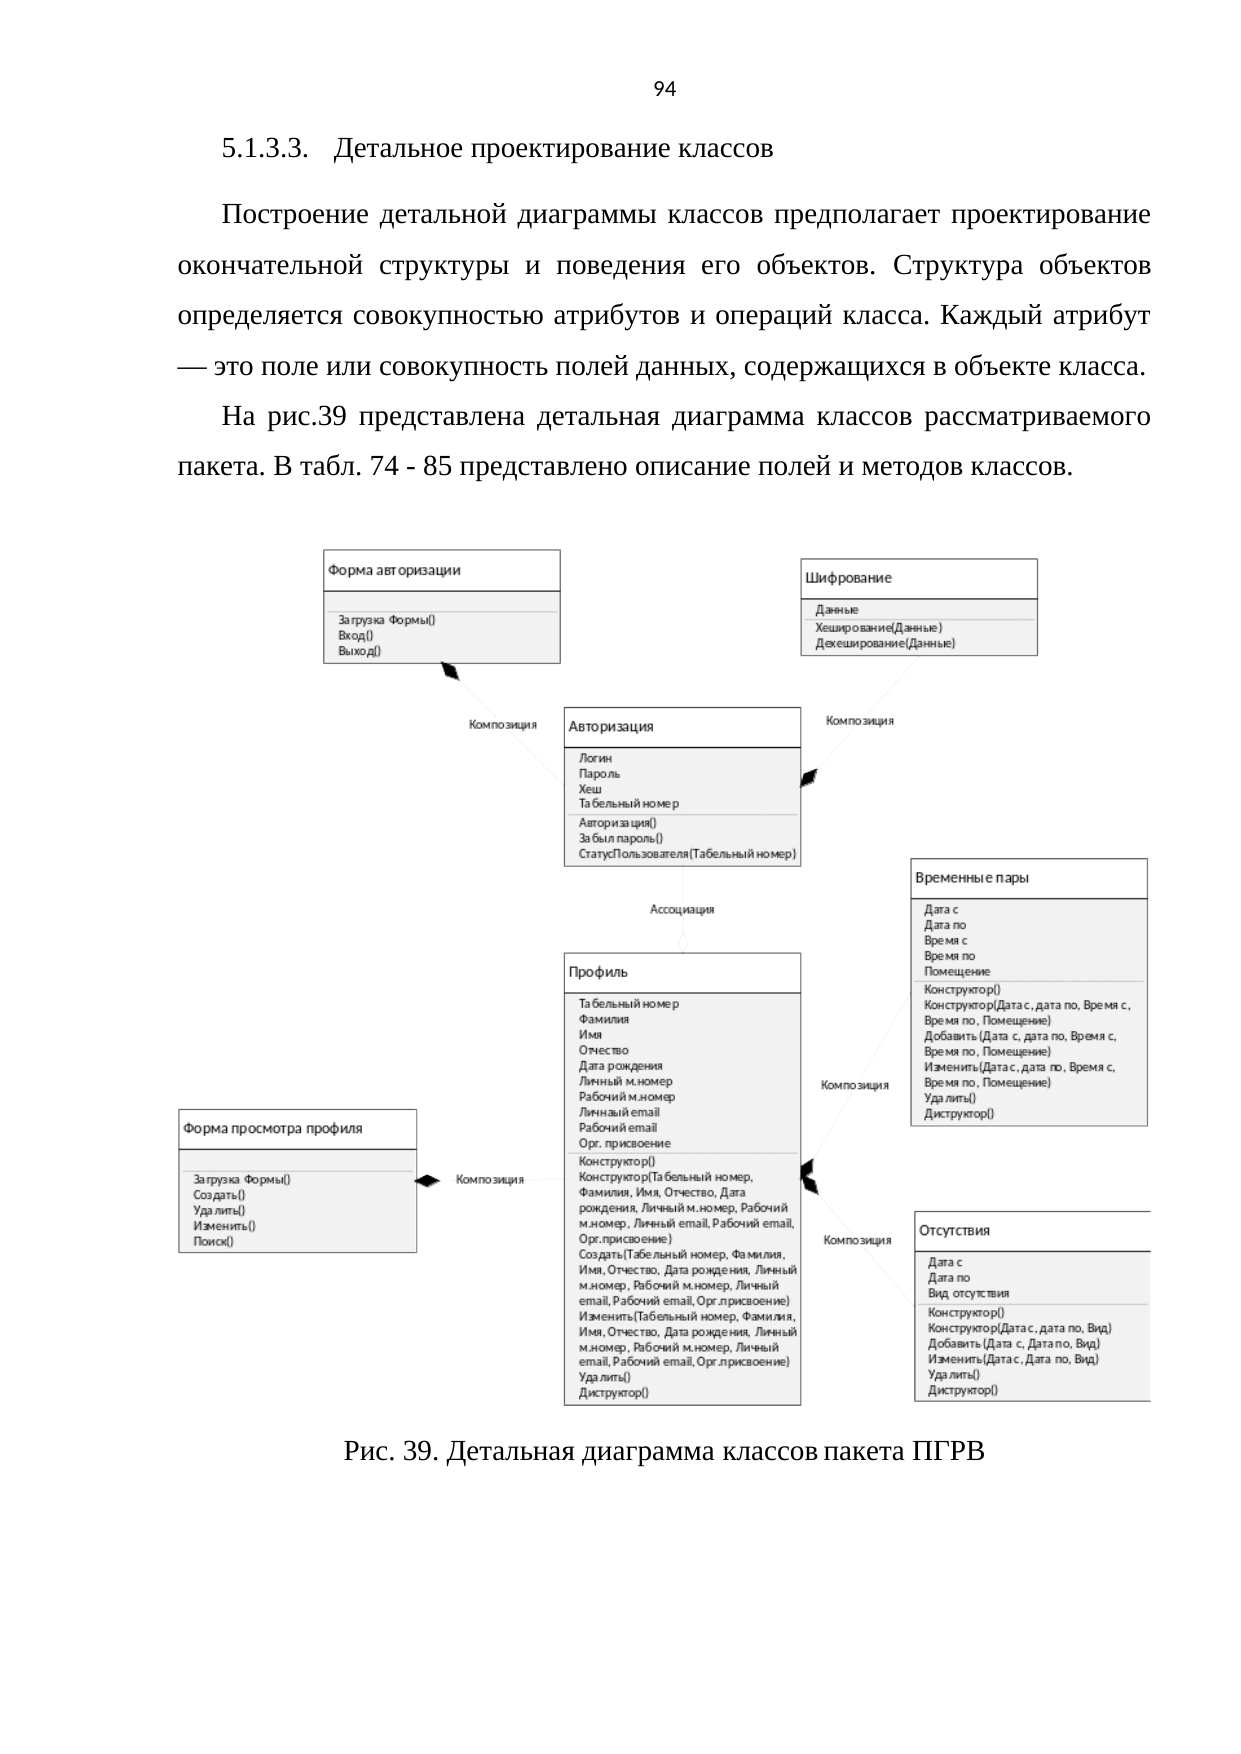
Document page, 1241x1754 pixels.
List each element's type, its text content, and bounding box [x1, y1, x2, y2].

text Построение детальной диаграммы классов предполагает проектирование окончательной структуры и поведения его объектов. Структура объектов определяется совокупностью атрибутов и операций класса. Каждый атрибут — это поле или совокупность полей данных, содержащихся в объекте класса. [177, 197, 1152, 381]
text На рис.39 представлена детальная диаграмма классов рассматриваемого пакета. В табл. 74 - 85 представлено описание полей и методов классов. [177, 398, 1152, 482]
subtitle Детальное проектирование классов [221, 130, 1152, 163]
text Рис. 39. Детальная диаграмма классов пакета ПГРВ [177, 1433, 1152, 1467]
